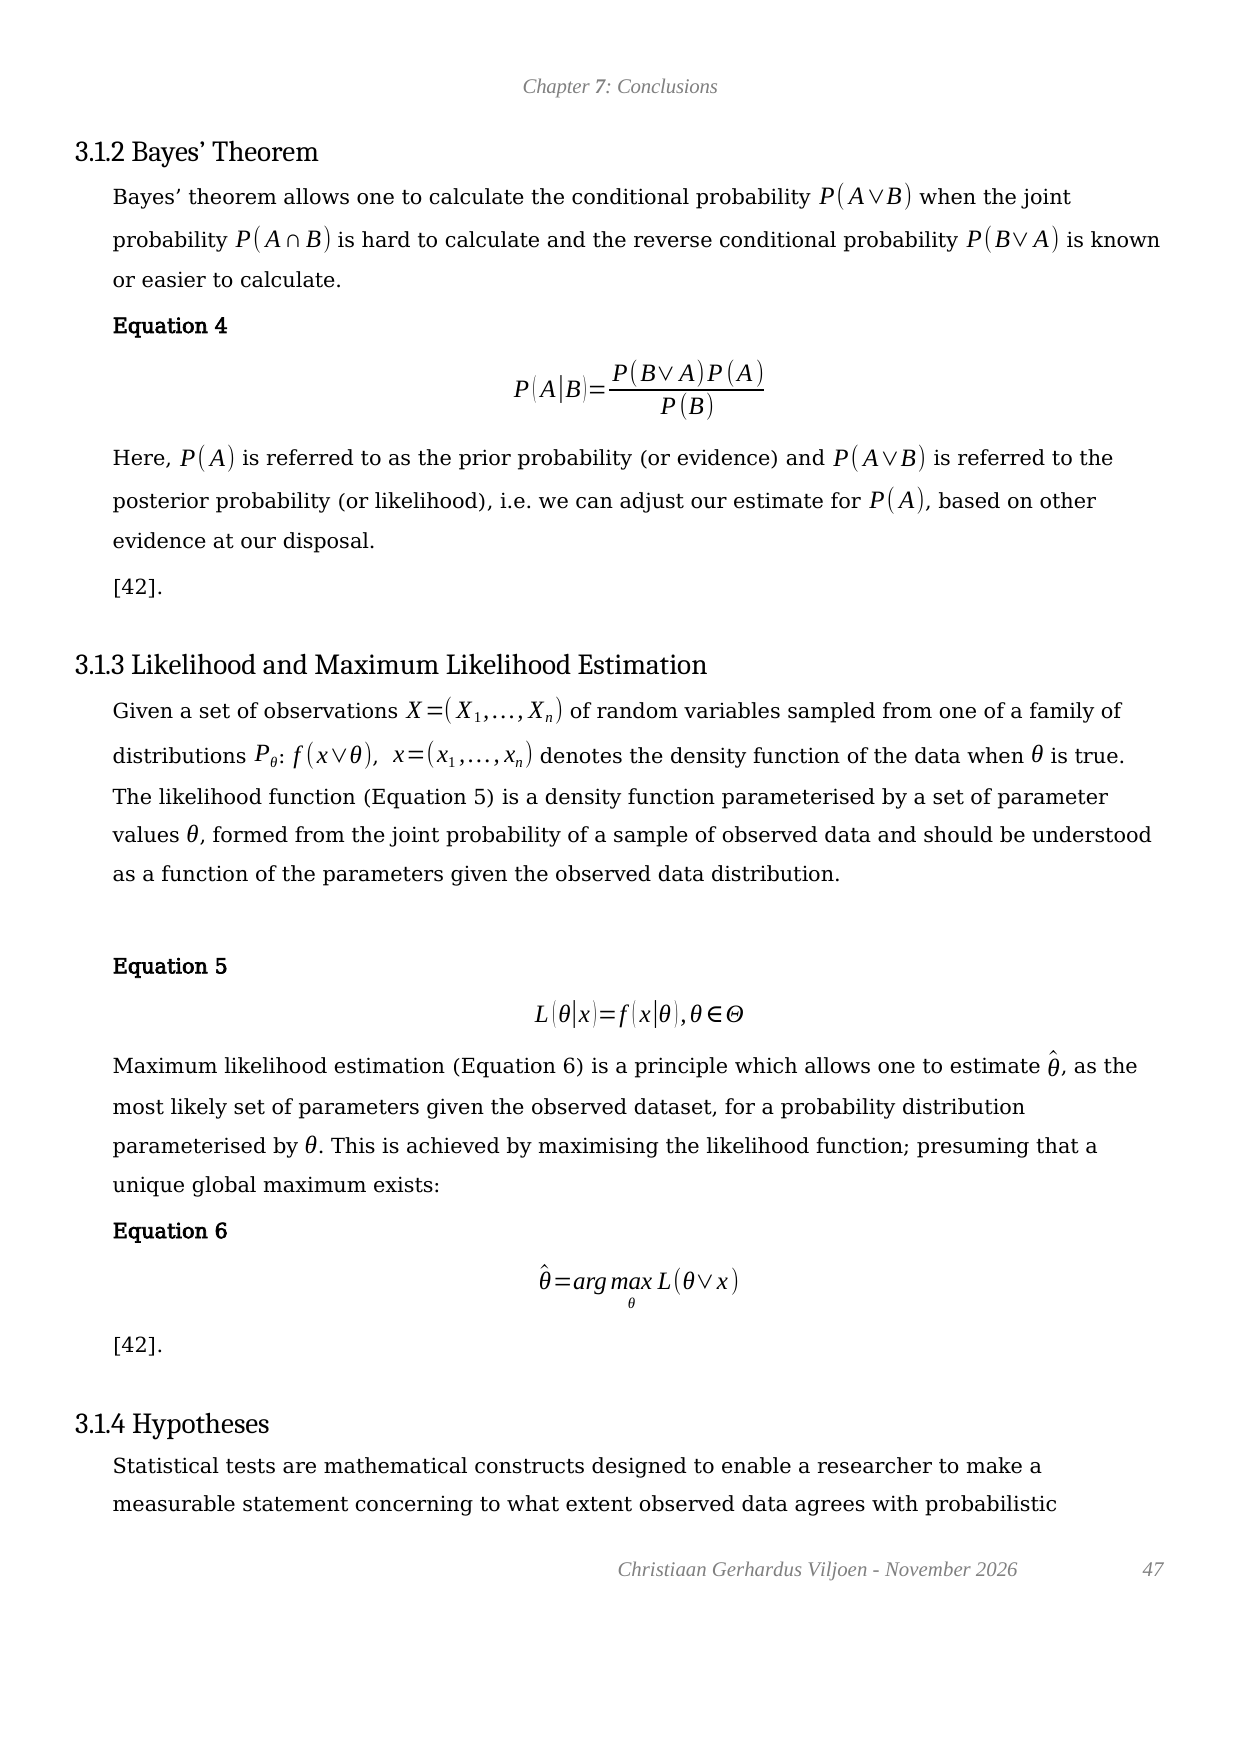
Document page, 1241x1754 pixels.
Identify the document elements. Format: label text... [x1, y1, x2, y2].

text . [112, 573, 1165, 598]
text . [112, 1332, 1165, 1357]
subtitle Hypotheses [75, 1407, 1165, 1441]
text Equation 5 [112, 953, 1165, 978]
text Equation 6 [112, 1217, 1165, 1242]
text Maximum likelihood estimation (Equation 6) is a principle which allows one to estimate , as the most likely set of parameters given the observed dataset, for a probability distribution parameterised by . This is achieved by maximising the likelihood function; presuming that a unique global maximum exists: [112, 1050, 1165, 1197]
subtitle Likelihood and Maximum Likelihood Estimation [75, 648, 1165, 682]
text Bayes’ theorem allows one to calculate the conditional probability when the joint probability is hard to calculate and the reverse conditional probability is known or easier to calculate. [112, 181, 1165, 291]
subtitle Bayes’ Theorem [75, 135, 1165, 169]
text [112, 1453, 1165, 1516]
text Equation 4 [112, 312, 1165, 337]
text Given a set of observations of random variables sampled from one of a family of distributions : , denotes the density function of the data when is true. The likelihood function (Equation 5) is a density function parameterised by a set of parameter values , formed from the joint probability of a sample of observed data and should be understood as a function of the parameters given the observed data distribution. [112, 694, 1165, 886]
text Here, is referred to as the prior probability (or evidence) and is referred to the posterior probability (or likelihood), i.e. we can adjust our estimate for , based on other evidence at our disposal. [112, 443, 1165, 553]
